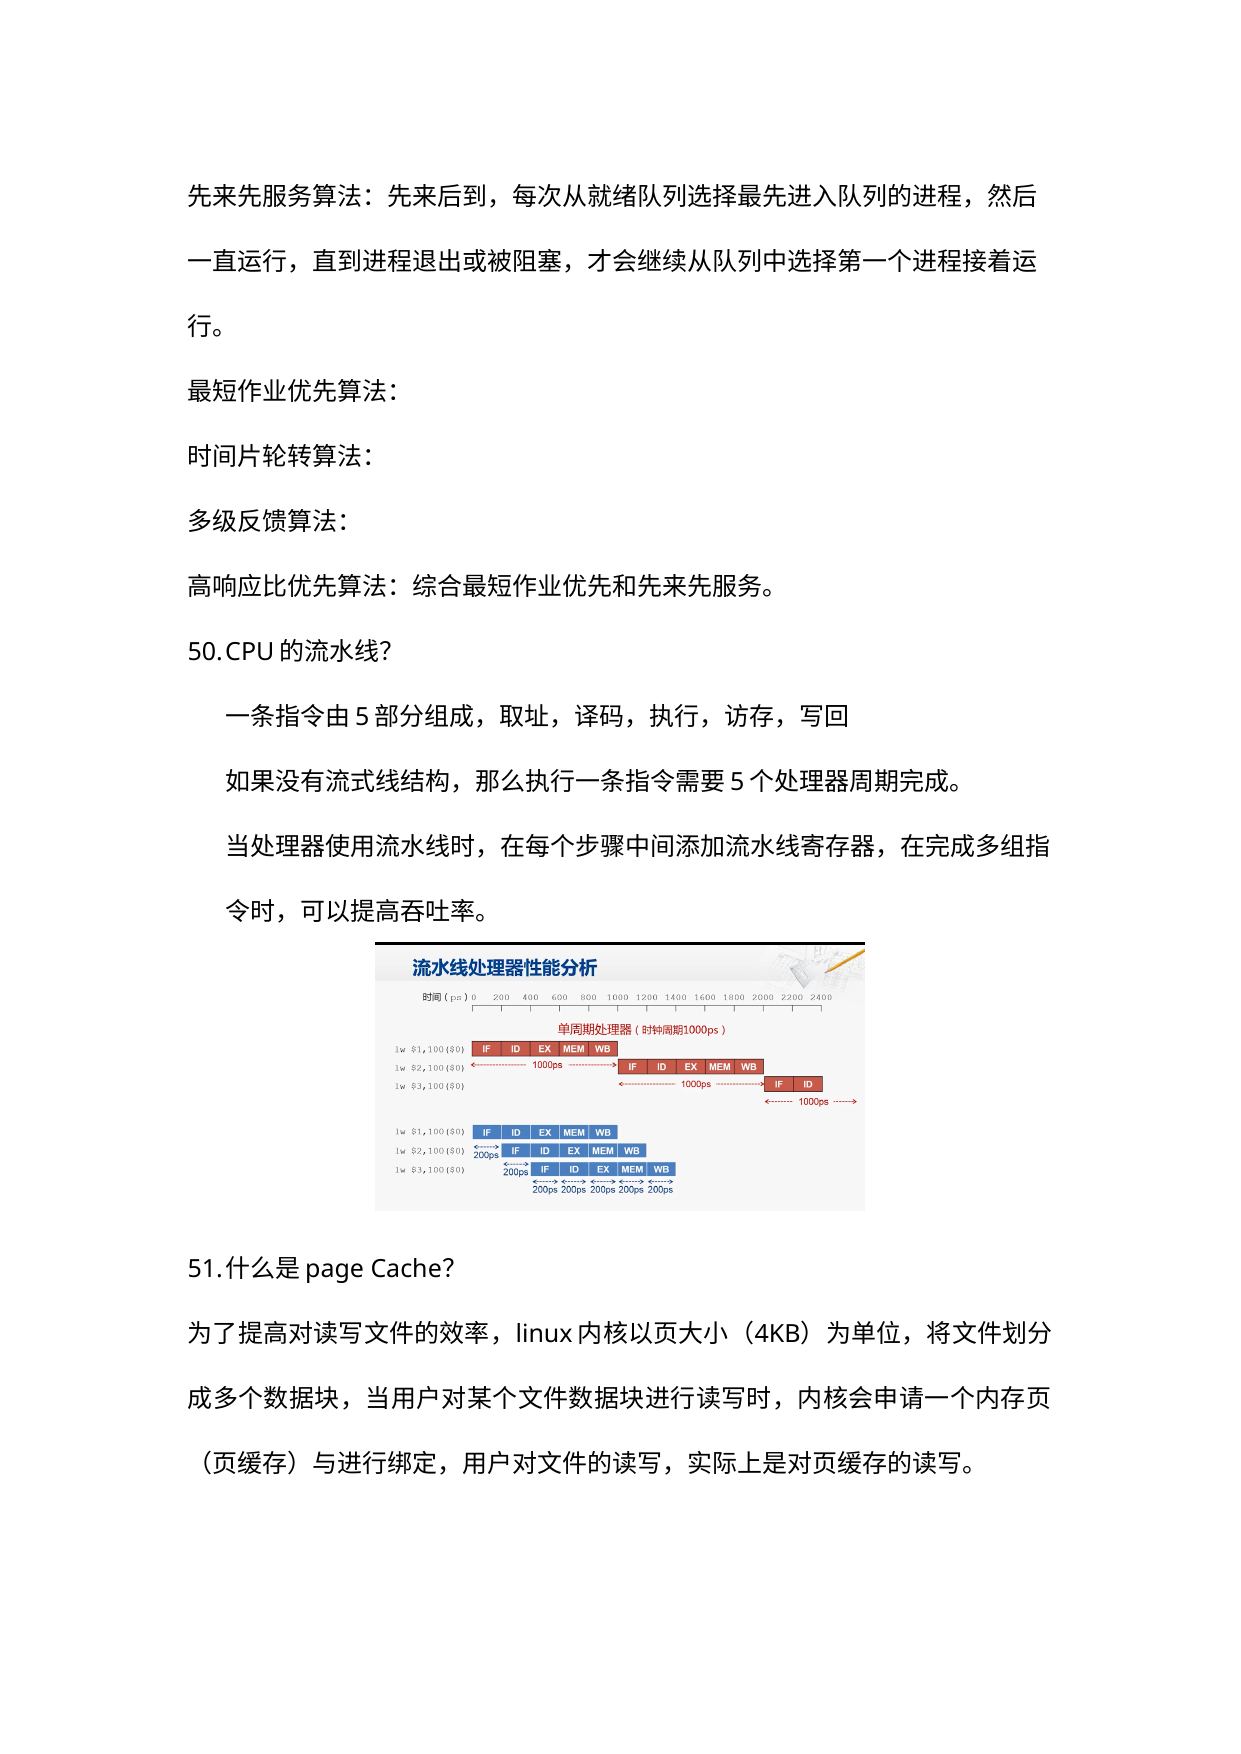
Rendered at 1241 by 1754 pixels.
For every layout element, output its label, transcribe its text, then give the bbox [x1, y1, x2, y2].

list 当处理器使用流水线时，在每个步骤中间添加流水线寄存器，在完成多组指令时，可以提高吞吐率。 [225, 812, 1053, 942]
text 多级反馈算法： [187, 487, 1053, 552]
picture [375, 942, 865, 1211]
text 先来先服务算法：先来后到，每次从就绪队列选择最先进入队列的进程，然后一直运行，直到进程退出或被阻塞，才会继续从队列中选择第一个进程接着运行。 [187, 162, 1053, 357]
text 时间片轮转算法： [187, 422, 1053, 487]
list 什么是page Cache？ [187, 1234, 1053, 1299]
text 高响应比优先算法：综合最短作业优先和先来先服务。 [187, 552, 1053, 617]
list 如果没有流式线结构，那么执行一条指令需要5个处理器周期完成。 [225, 747, 1053, 812]
list 一条指令由5部分组成，取址，译码，执行，访存，写回 [225, 682, 1053, 747]
list CPU的流水线？ [187, 617, 1053, 682]
text 最短作业优先算法： [187, 357, 1053, 422]
text 为了提高对读写文件的效率，linux内核以页大小（4KB）为单位，将文件划分成多个数据块，当用户对某个文件数据块进行读写时，内核会申请一个内存页（页缓存）与进行绑定，用户对文件的读写，实际上是对页缓存的读写。 [187, 1299, 1053, 1494]
